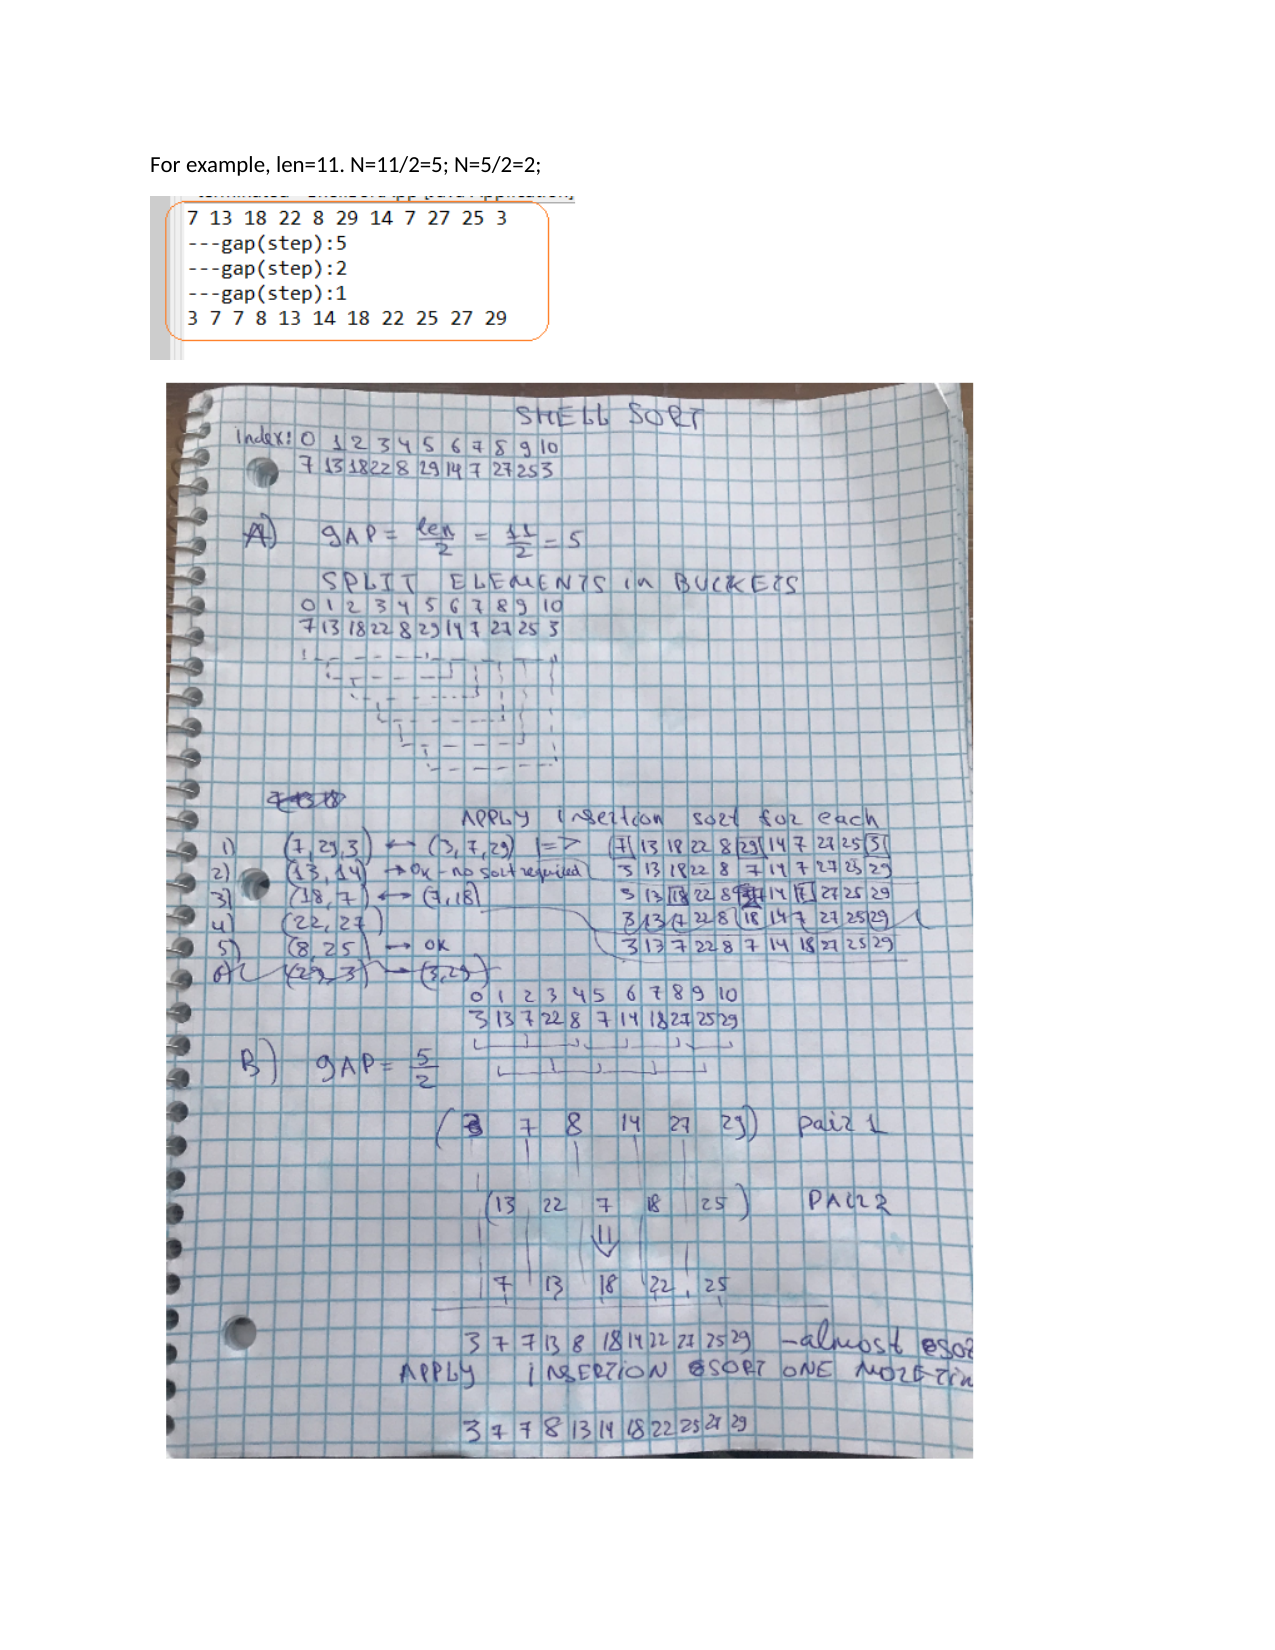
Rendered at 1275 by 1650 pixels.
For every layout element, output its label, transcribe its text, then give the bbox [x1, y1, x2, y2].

picture [150, 378, 997, 1485]
text For example, len=11. N=11/2=5; N=5/2=2; [150, 150, 1125, 178]
picture [150, 196, 575, 360]
